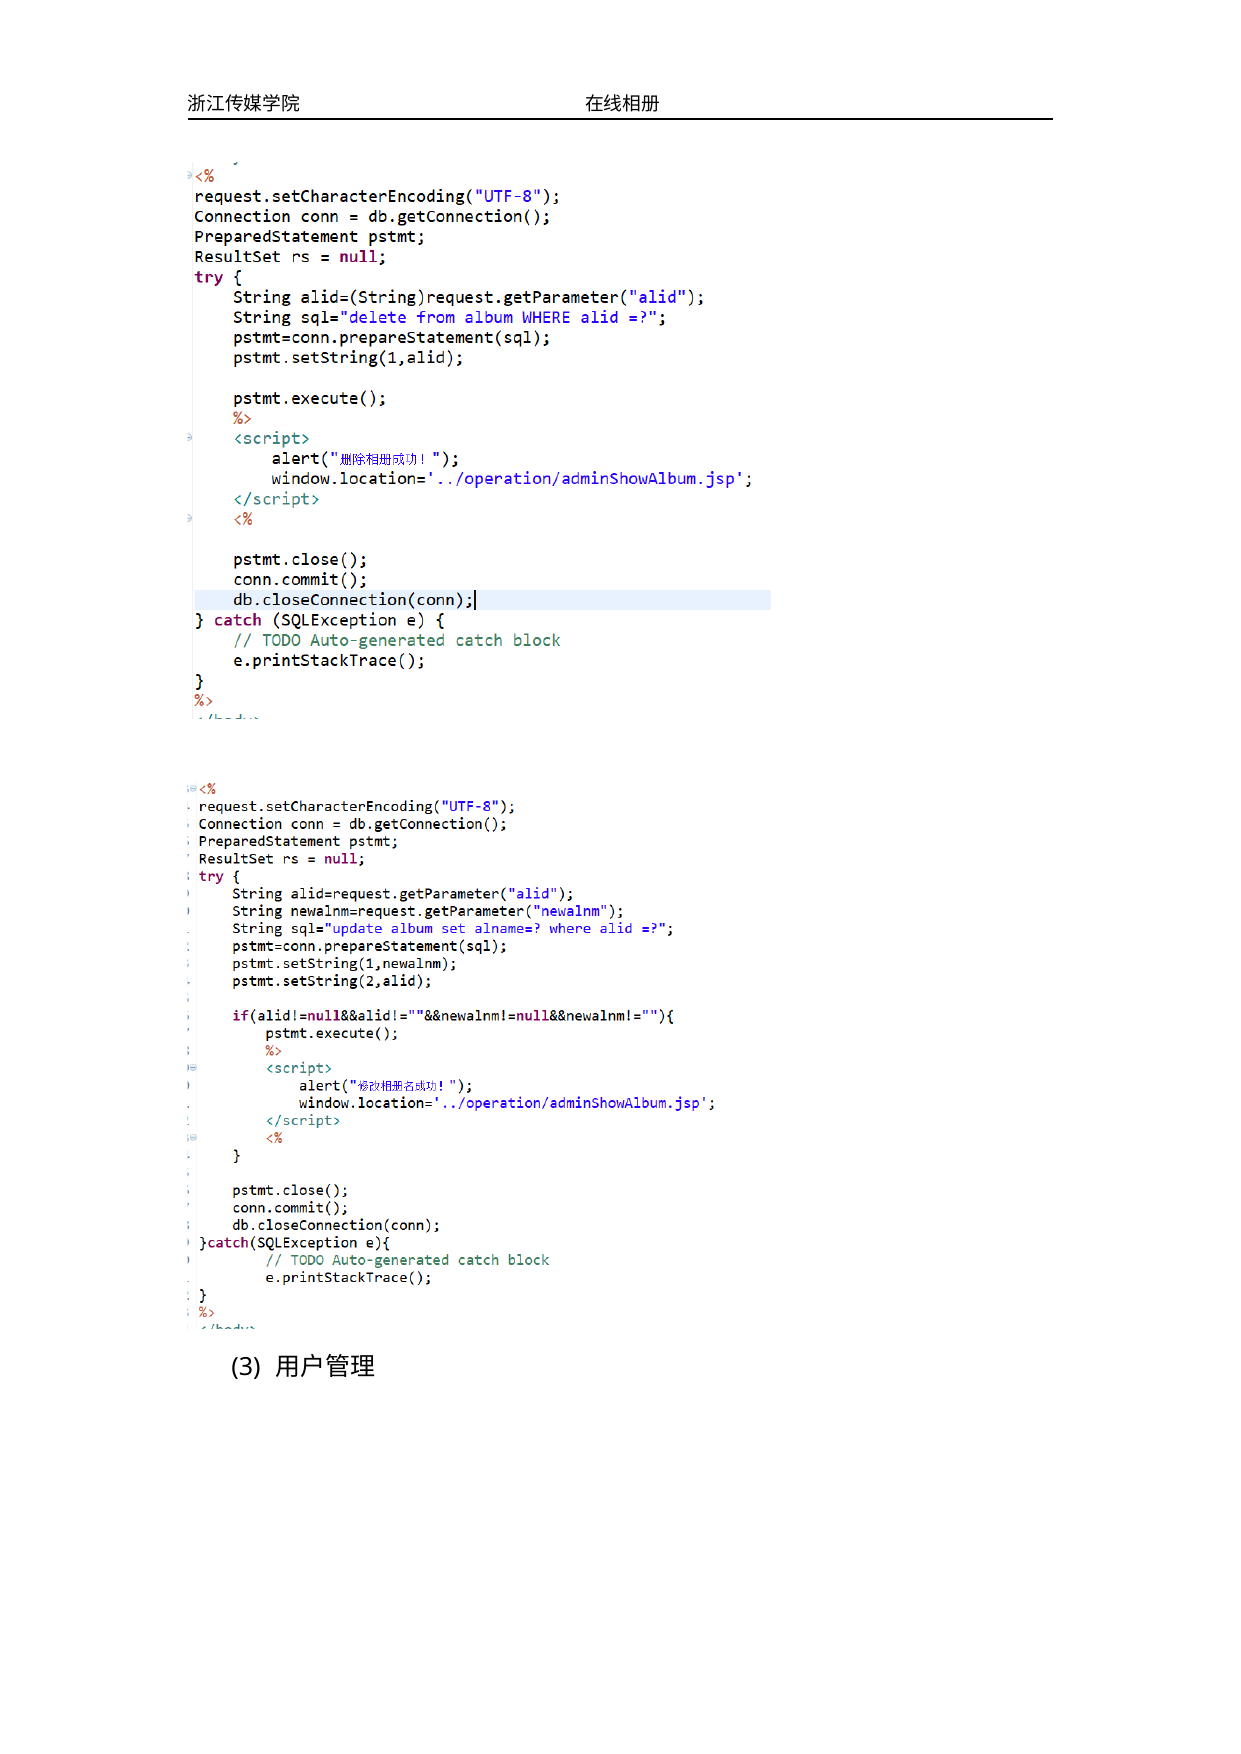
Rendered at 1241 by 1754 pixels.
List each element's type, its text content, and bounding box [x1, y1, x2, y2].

picture [187, 162, 771, 719]
list 用户管理 [187, 1332, 1053, 1397]
picture [187, 779, 738, 1329]
